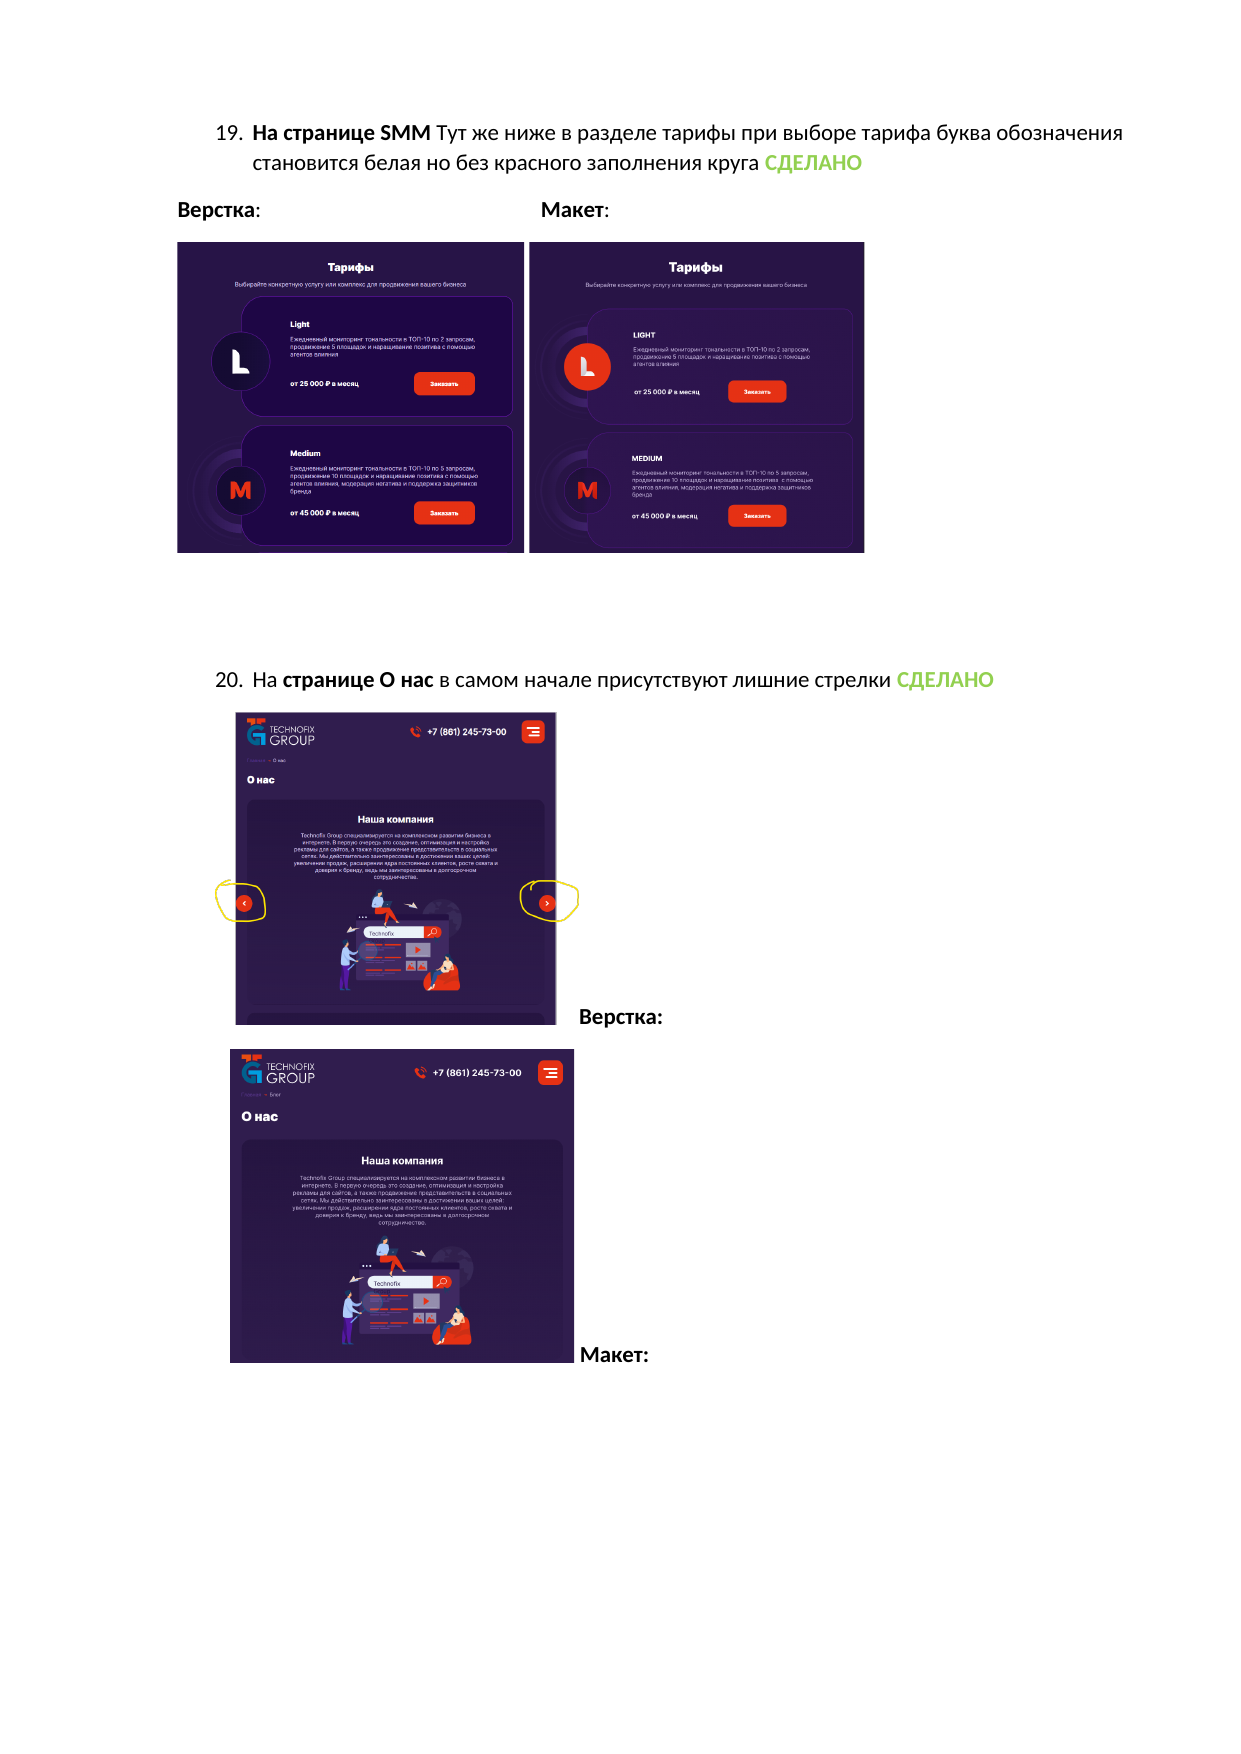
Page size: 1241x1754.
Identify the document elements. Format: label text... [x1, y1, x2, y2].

text Верстка: Макет: [177, 195, 1152, 223]
list На странице SMM Тут же ниже в разделе тарифы при выборе тарифа буква обозначения становится белая но без красного заполнения круга СДЕЛАНО [215, 118, 1152, 176]
picture [177, 242, 525, 553]
list На странице О нас в самом начале присутствуют лишние стрелки СДЕЛАНО [215, 666, 1152, 693]
picture [529, 242, 865, 553]
picture [230, 1049, 575, 1363]
picture [214, 712, 579, 1025]
